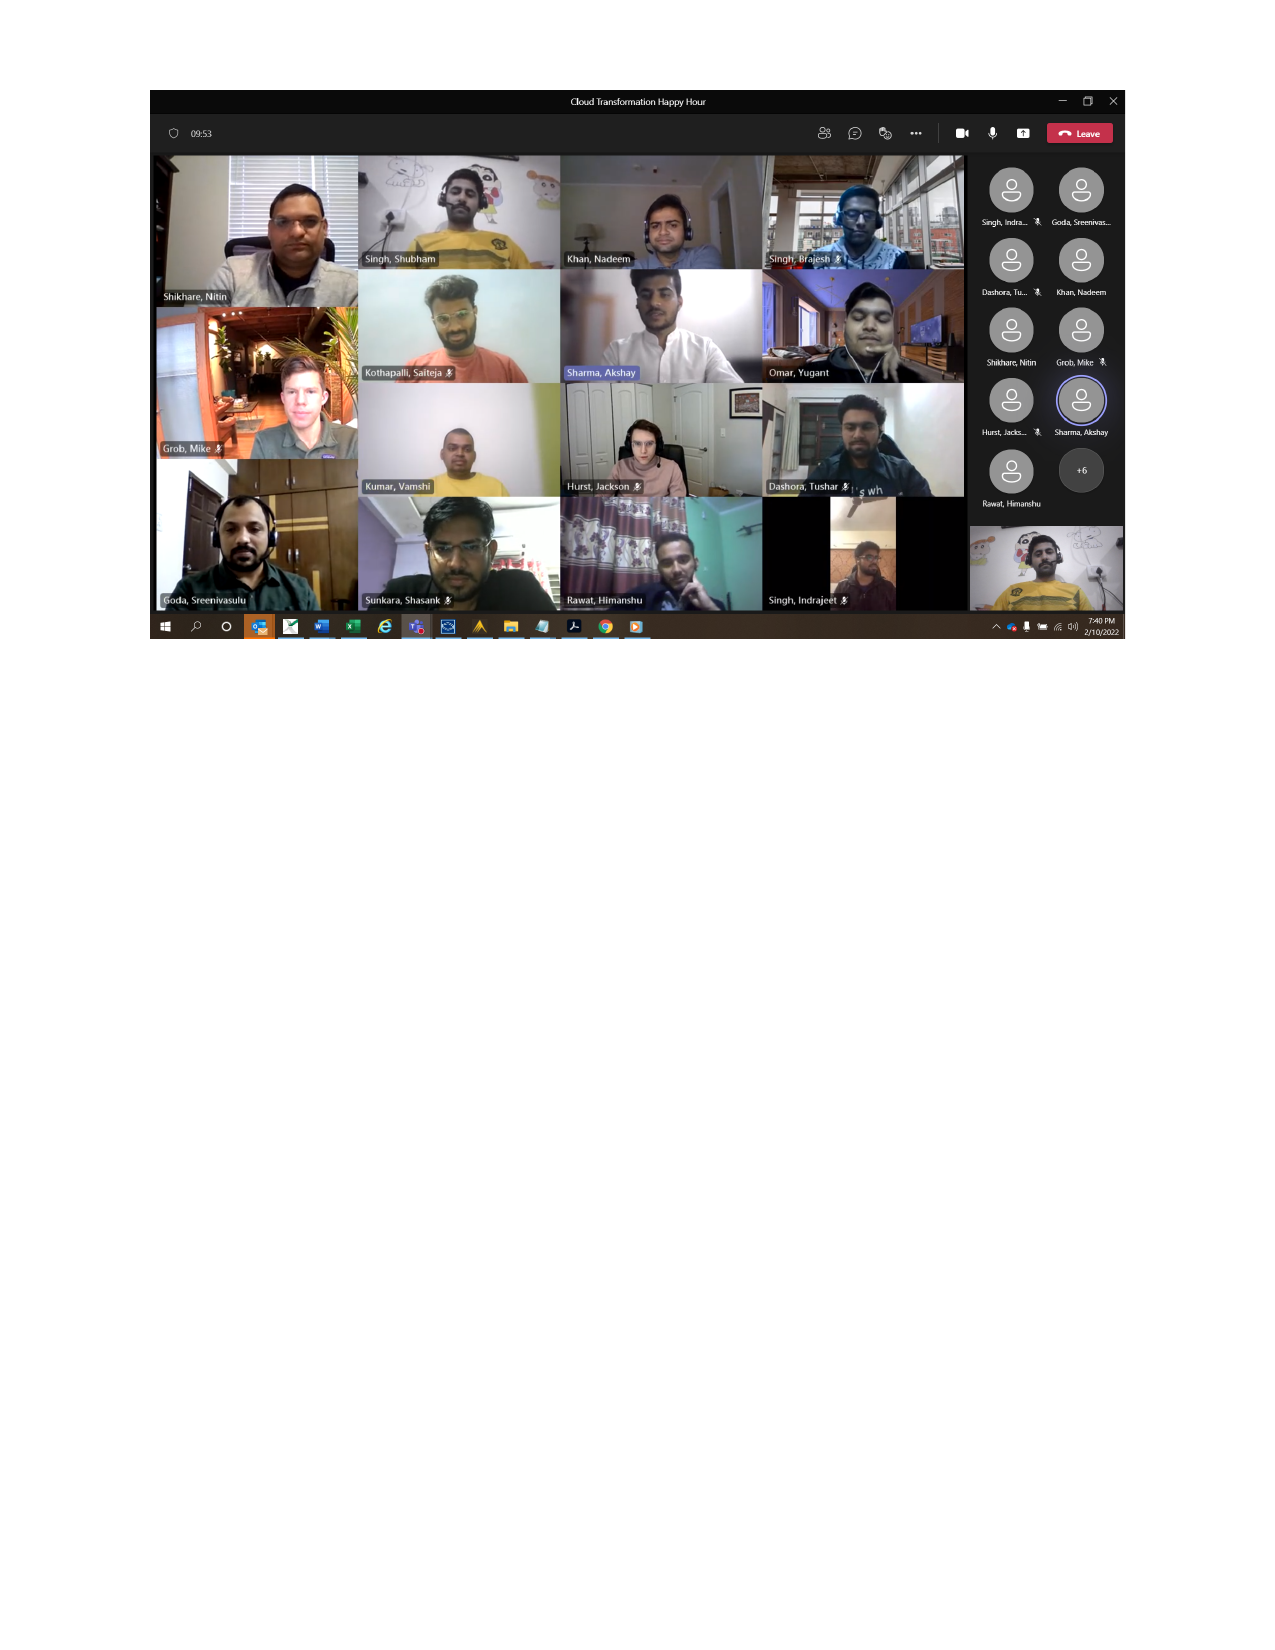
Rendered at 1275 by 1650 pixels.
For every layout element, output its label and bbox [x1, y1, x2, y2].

picture [150, 90, 1125, 639]
